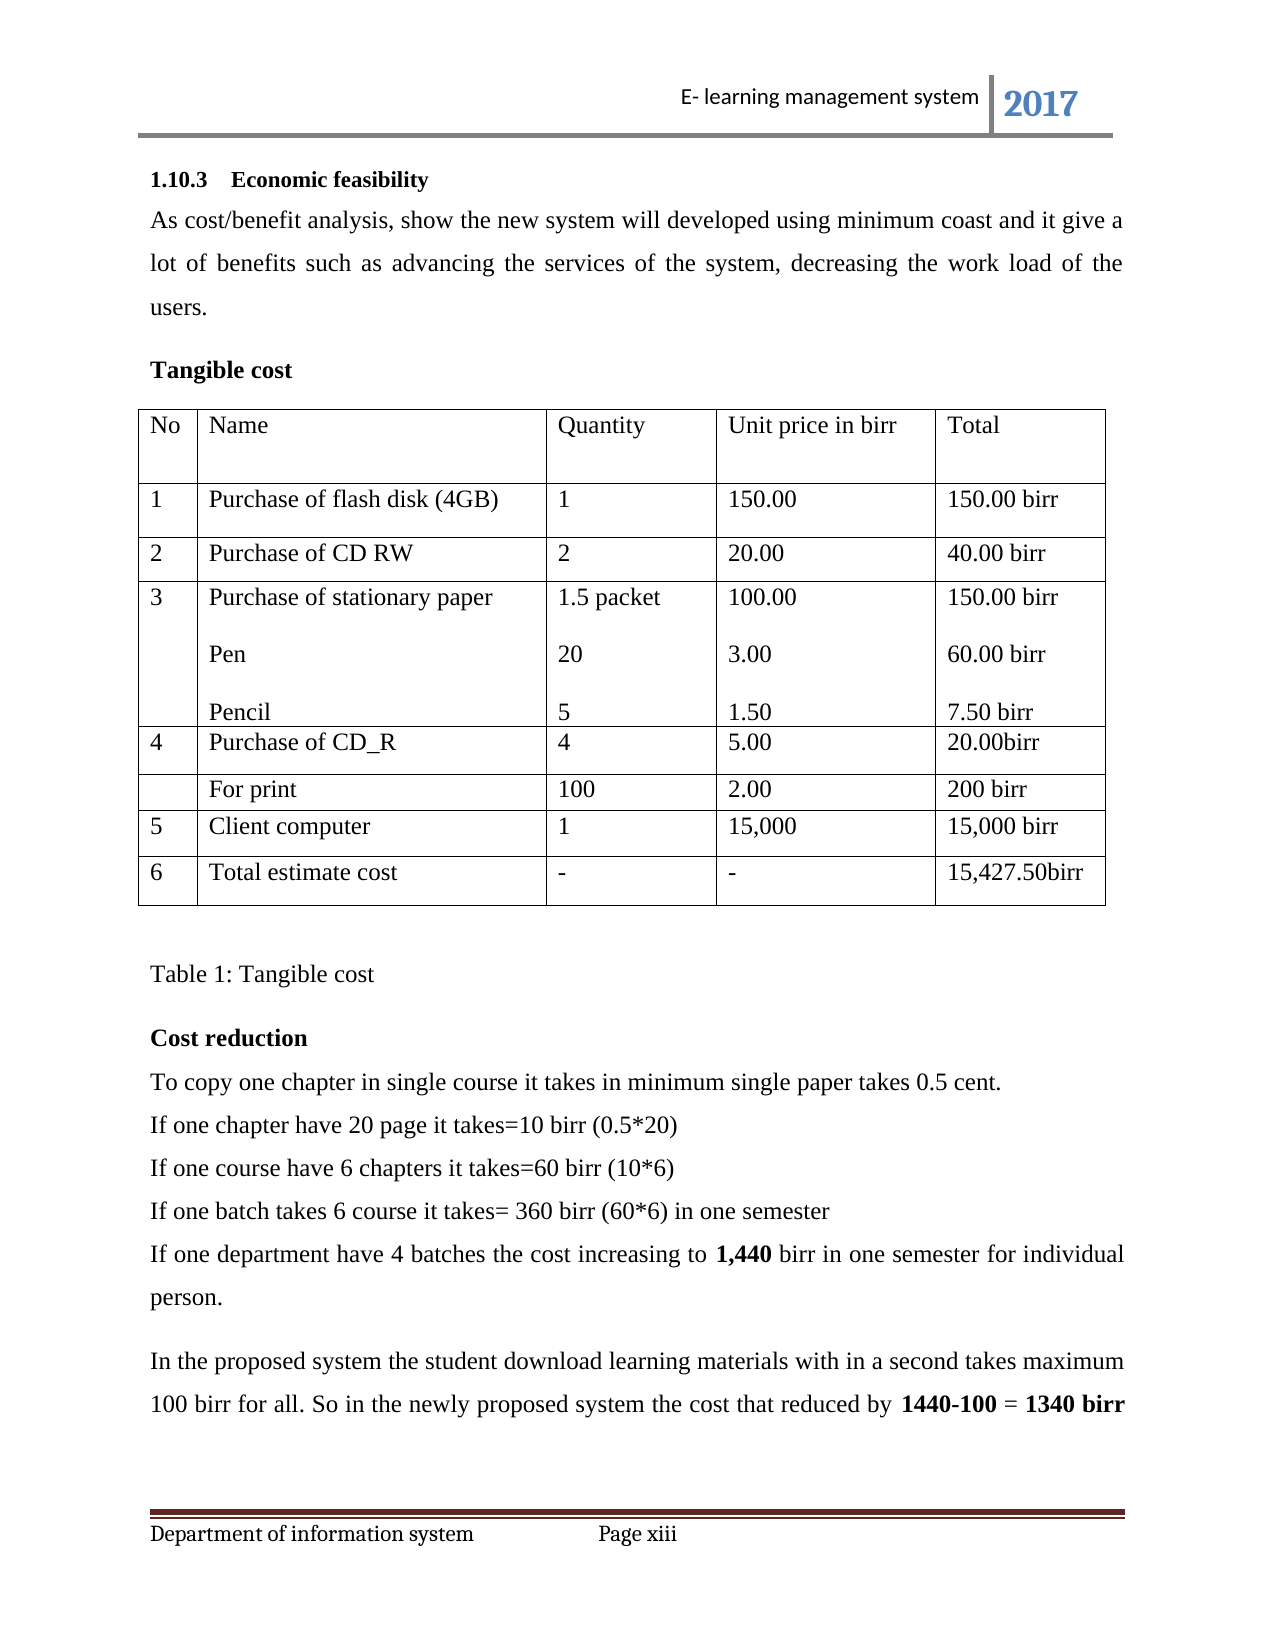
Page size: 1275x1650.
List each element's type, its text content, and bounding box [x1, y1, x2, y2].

table_cell 40.00 birr [936, 538, 1105, 581]
table_cell 4 [547, 727, 716, 773]
table_cell [139, 775, 197, 810]
text If one batch takes 6 course it takes= 360 birr (60*6) in one semester [150, 1196, 1125, 1225]
table_cell Purchase of flash disk (4GB) [198, 484, 546, 537]
table_cell 150.00 birr 60.00 birr 7.50 birr [936, 582, 1105, 726]
table_cell 5.00 [717, 727, 935, 773]
text If one course have 6 chapters it takes=60 birr (10*6) [150, 1153, 1125, 1182]
table_cell 15,000 [717, 811, 935, 856]
table_cell 150.00 [717, 484, 935, 537]
text If one department have 4 batches the cost increasing to 1,440 birr in one semester for individual person. [150, 1239, 1125, 1311]
table_cell Purchase of CD RW [198, 538, 546, 581]
table_cell 15,427.50birr [936, 857, 1105, 904]
text Tangible cost [150, 356, 1125, 384]
table_cell Total estimate cost [198, 857, 546, 904]
table_cell 4 [139, 727, 197, 773]
table_header No [139, 410, 197, 483]
table_cell 20.00 [717, 538, 935, 581]
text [150, 1346, 1125, 1418]
text To copy one chapter in single course it takes in minimum single paper takes 0.5 cent. [150, 1067, 1125, 1095]
table_cell 20.00birr [936, 727, 1105, 773]
table_cell 15,000 birr [936, 811, 1105, 856]
table_cell 1 [547, 811, 716, 856]
table_header Total [936, 410, 1105, 483]
text If one chapter have 20 page it takes=10 birr (0.5*20) [150, 1110, 1125, 1138]
table_header Name [198, 410, 546, 483]
table_cell 1.5 packet 20 5 [547, 582, 716, 726]
table_cell - [717, 857, 935, 904]
table_cell 200 birr [936, 775, 1105, 810]
table_cell 6 [139, 857, 197, 904]
text As cost/benefit analysis, show the new system will developed using minimum coast and it give a lot of benefits such as advancing the services of the system, decreasing the work load of the users. [150, 205, 1125, 320]
text Cost reduction [150, 1023, 1125, 1052]
table_cell 5 [139, 811, 197, 856]
subtitle Economic feasibility [150, 166, 1125, 192]
table_cell 3 [139, 582, 197, 726]
table_cell 100 [547, 775, 716, 810]
table_cell 2 [139, 538, 197, 581]
table_cell For print [198, 775, 546, 810]
table_cell 1 [547, 484, 716, 537]
table_cell Purchase of stationary paper Pen Pencil [198, 582, 546, 726]
table_cell 100.00 3.00 1.50 [717, 582, 935, 726]
table_header Quantity [547, 410, 716, 483]
table_cell Client computer [198, 811, 546, 856]
table_cell 150.00 birr [936, 484, 1105, 537]
table_cell - [547, 857, 716, 904]
table_cell Purchase of CD_R [198, 727, 546, 773]
table_cell 1 [139, 484, 197, 537]
table_header Unit price in birr [717, 410, 935, 483]
table_cell 2 [547, 538, 716, 581]
table_cell 2.00 [717, 775, 935, 810]
